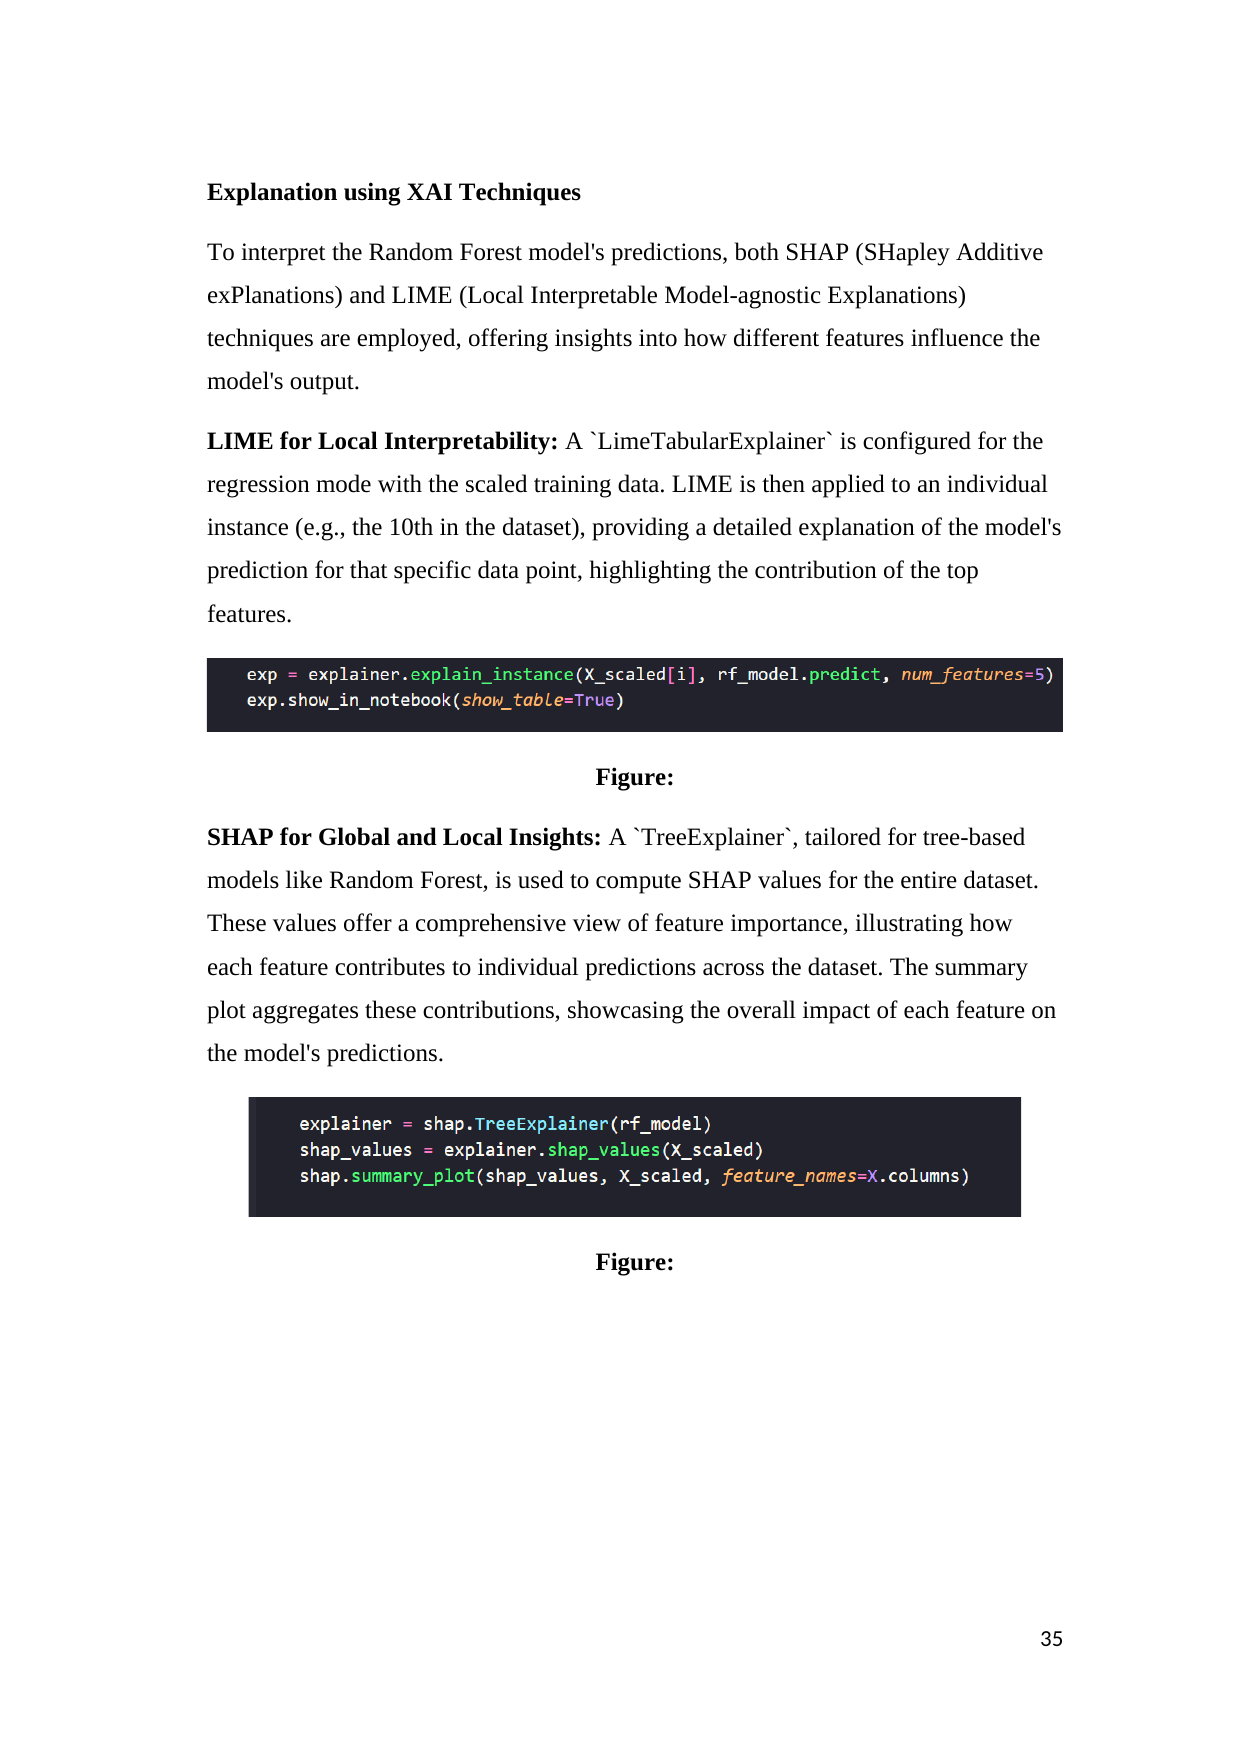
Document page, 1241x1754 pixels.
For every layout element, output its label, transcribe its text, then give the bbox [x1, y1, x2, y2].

picture [206, 658, 1063, 732]
text To interpret the Random Forest model's predictions, both SHAP (SHapley Additive exPlanations) and LIME (Local Interpretable Model-agnostic Explanations) techniques are employed, offering insights into how different features influence the model's output. [207, 237, 1063, 395]
text Figure: [207, 1247, 1063, 1276]
text SHAP for Global and Local Insights: A `TreeExplainer`, tailored for tree-based models like Random Forest, is used to compute SHAP values for the entire dataset. These values offer a comprehensive view of feature importance, illustrating how each feature contributes to individual predictions across the dataset. The summary plot aggregates these contributions, showcasing the overall impact of each feature on the model's predictions. [207, 822, 1063, 1067]
text Figure: [207, 762, 1063, 791]
text Explanation using XAI Techniques [207, 177, 1063, 206]
picture [248, 1097, 1022, 1217]
text LIME for Local Interpretability: A `LimeTabularExplainer` is configured for the regression mode with the scaled training data. LIME is then applied to an individual instance (e.g., the 10th in the dataset), providing a detailed explanation of the model's prediction for that specific data point, highlighting the contribution of the top features. [207, 426, 1063, 627]
